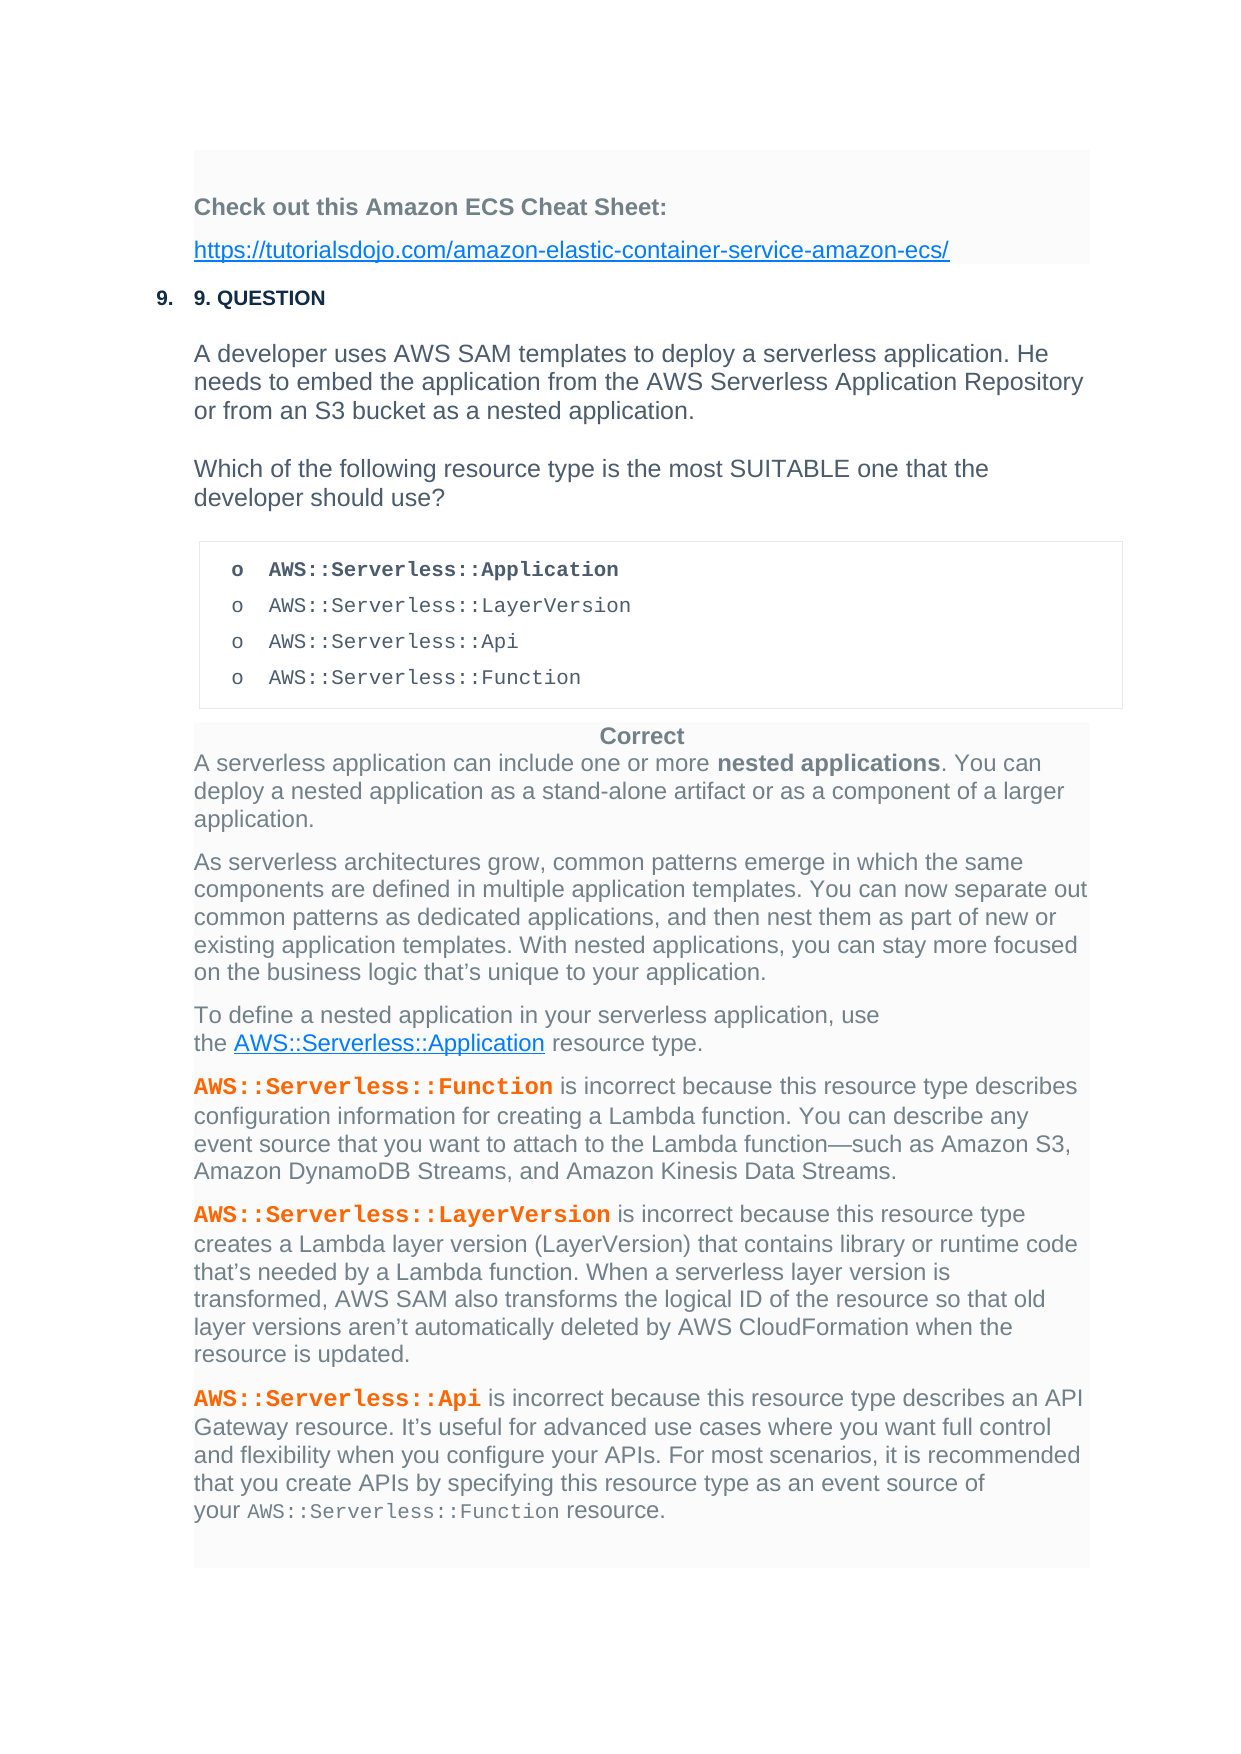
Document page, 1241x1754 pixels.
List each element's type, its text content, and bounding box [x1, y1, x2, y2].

text Check out this Amazon ECS Cheat Sheet: [194, 193, 1090, 221]
text https://tutorialsdojo.com/amazon-elastic-container-service-amazon-ecs/ [194, 236, 1090, 264]
list AWS::Serverless::LayerVersion [200, 577, 1122, 613]
text To define a nested application in your serverless application, use the AWS::Serverless::Application resource type. [194, 1001, 1090, 1057]
list AWS::Serverless::Application [200, 542, 1122, 577]
text As serverless architectures grow, common patterns emerge in which the same components are defined in multiple application templates. You can now separate out common patterns as dedicated applications, and then nest them as part of new or existing application templates. With nested applications, you can stay more focused on the business logic that’s unique to your application. [194, 848, 1090, 986]
text AWS::Serverless::LayerVersion is incorrect because this resource type creates a Lambda layer version (LayerVersion) that contains library or runtime code that’s needed by a Lambda function. When a serverless layer version is transformed, AWS SAM also transforms the logical ID of the resource so that old layer versions aren’t automatically deleted by AWS CloudFormation when the resource is updated. [194, 1200, 1090, 1368]
text Which of the following resource type is the most SUITABLE one that the developer should use? [194, 454, 1090, 511]
text Correct [194, 722, 1090, 749]
list AWS::Serverless::Function [200, 649, 1122, 708]
list 9. Question [156, 277, 1090, 309]
text A serverless application can include one or more nested applications. You can deploy a nested application as a stand-alone artifact or as a component of a larger application. [194, 749, 1090, 832]
list AWS::Serverless::Api [200, 613, 1122, 649]
text AWS::Serverless::Api is incorrect because this resource type describes an API Gateway resource. It’s useful for advanced use cases where you want full control and flexibility when you configure your APIs. For most scenarios, it is recommended that you create APIs by specifying this resource type as an event source of your AWS::Serverless::Function resource. [194, 1384, 1090, 1525]
text A developer uses AWS SAM templates to deploy a serverless application. He needs to embed the application from the AWS Serverless Application Repository or from an S3 bucket as a nested application. [194, 338, 1090, 425]
text AWS::Serverless::Function is incorrect because this resource type describes configuration information for creating a Lambda function. You can describe any event source that you want to attach to the Lambda function—such as Amazon S3, Amazon DynamoDB Streams, and Amazon Kinesis Data Streams. [194, 1072, 1090, 1185]
